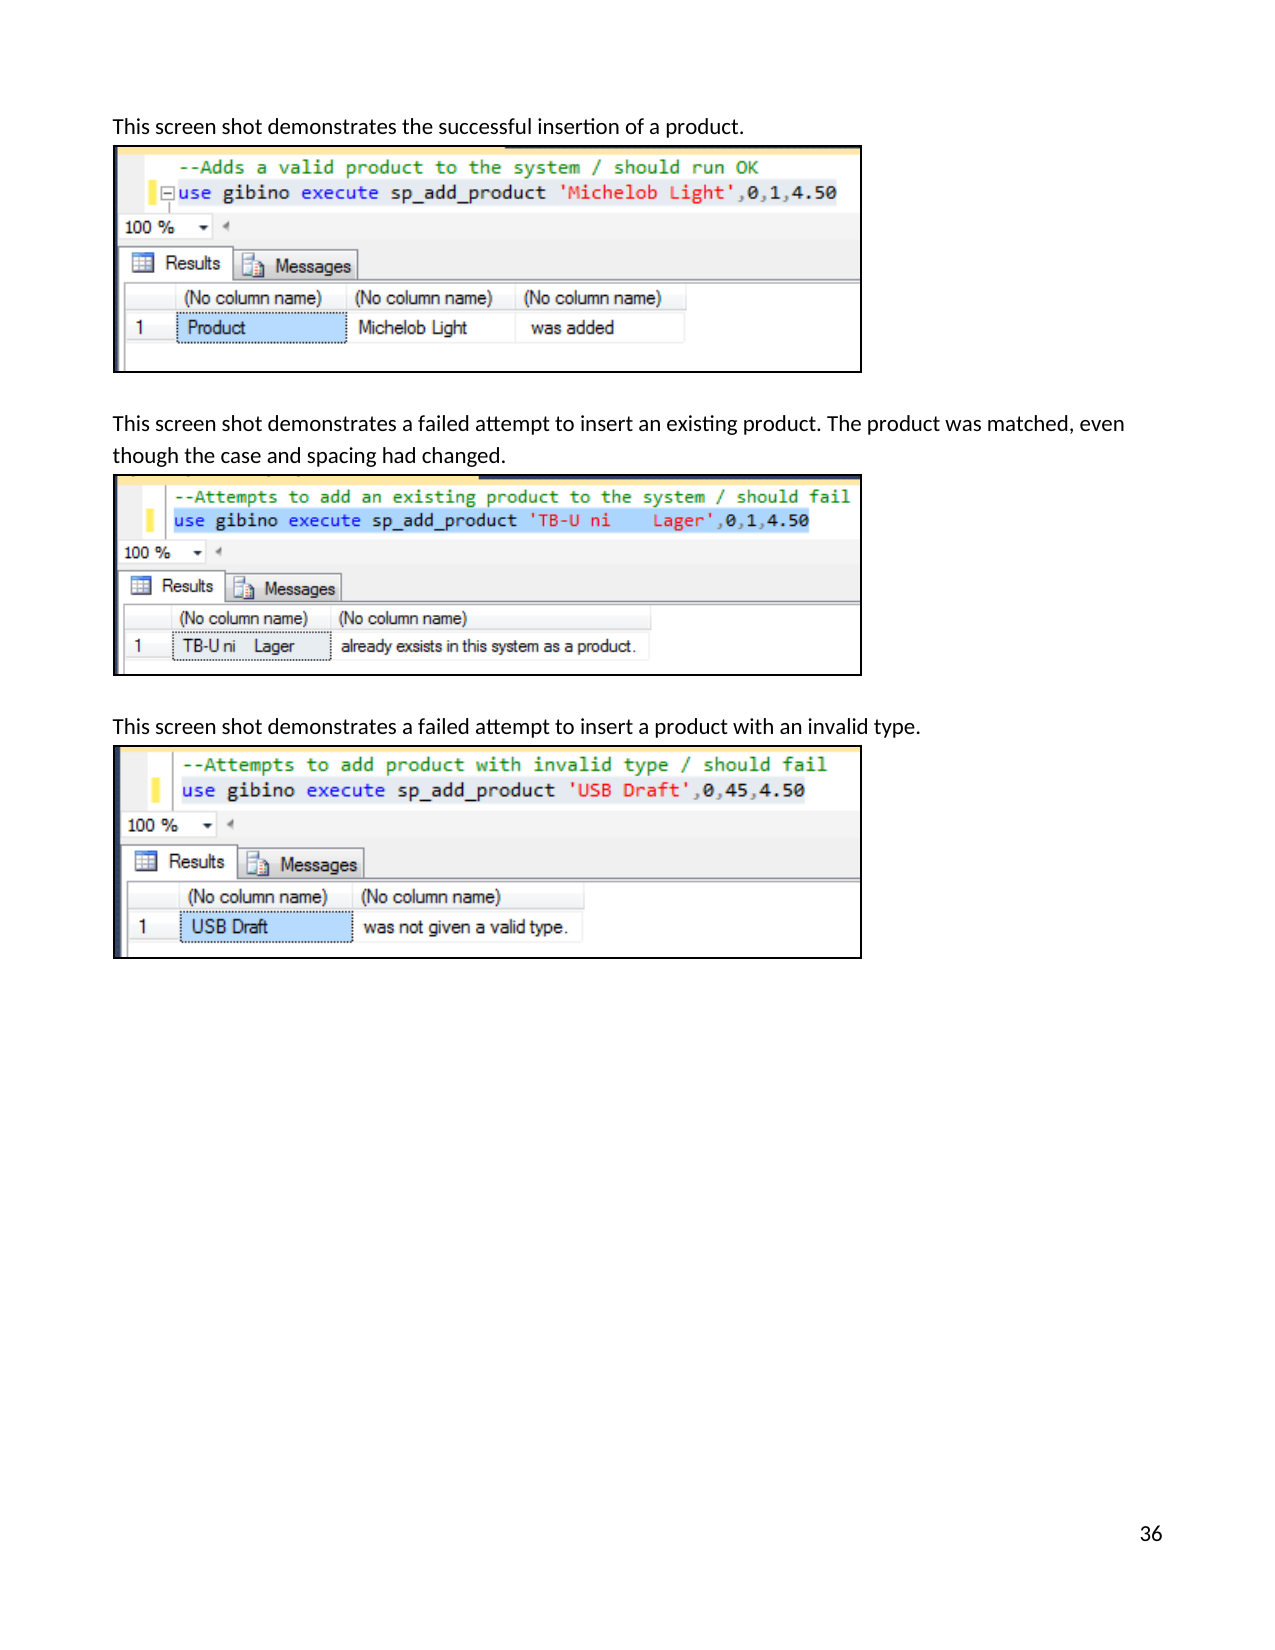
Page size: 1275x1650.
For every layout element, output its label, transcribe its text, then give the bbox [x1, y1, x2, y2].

picture [115, 476, 860, 674]
text This screen shot demonstrates the successful insertion of a product. [112, 112, 1162, 141]
picture [115, 147, 860, 371]
text This screen shot demonstrates a failed attempt to insert a product with an invalid type. [112, 712, 1162, 740]
text This screen shot demonstrates a failed attempt to insert an existing product. The product was matched, even though the case and spacing had changed. [112, 409, 1162, 469]
picture [115, 747, 860, 957]
